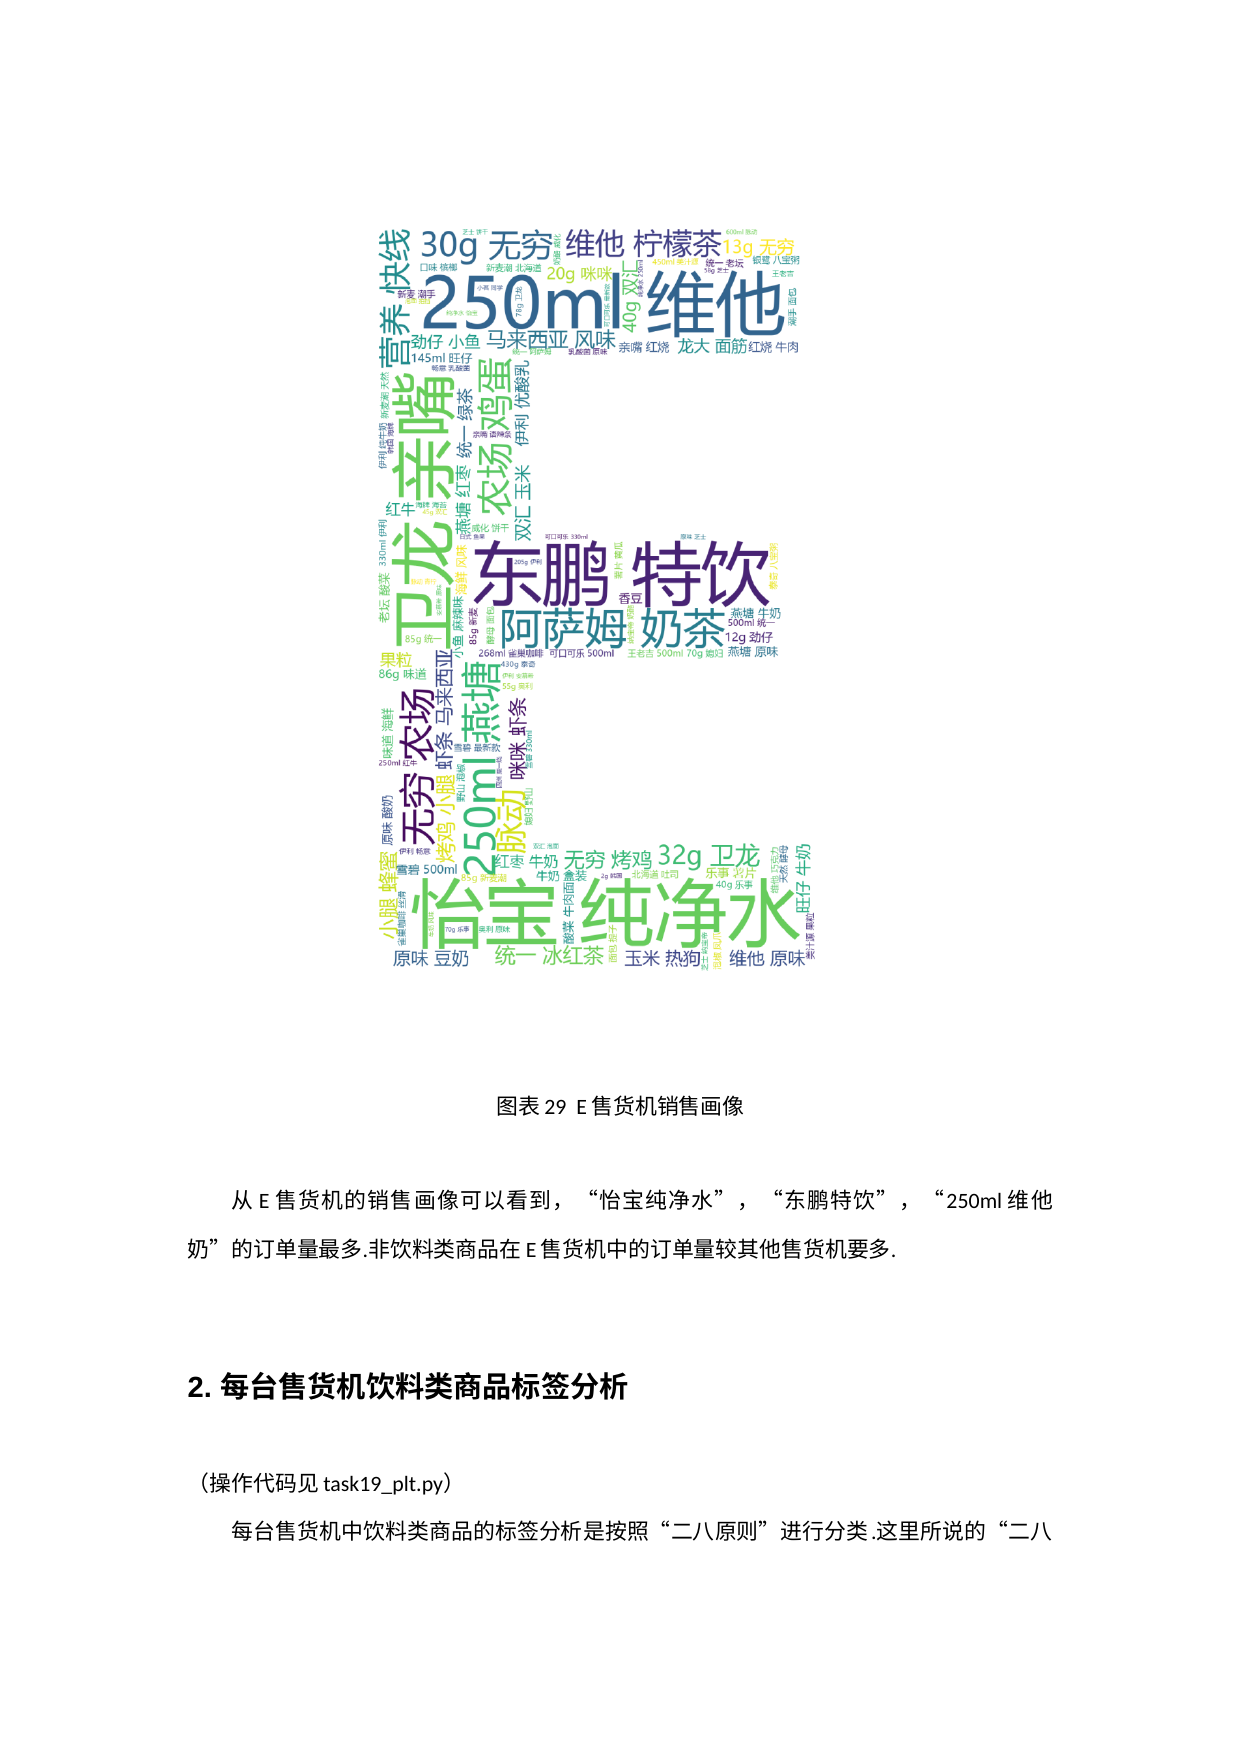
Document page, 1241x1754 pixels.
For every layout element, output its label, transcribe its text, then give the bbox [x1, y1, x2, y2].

list 从E售货机的销售画像可以看到，“怡宝纯净水”，“东鹏特饮”，“250ml维他奶”的订单量最多.非饮料类商品在E售货机中的订单量较其他售货机要多. [187, 1182, 1053, 1264]
picture [188, 162, 1053, 1048]
text （操作代码见task19_plt.py） [187, 1466, 1053, 1498]
subtitle 每台售货机饮料类商品标签分析 [187, 1352, 1053, 1417]
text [187, 1514, 1053, 1546]
